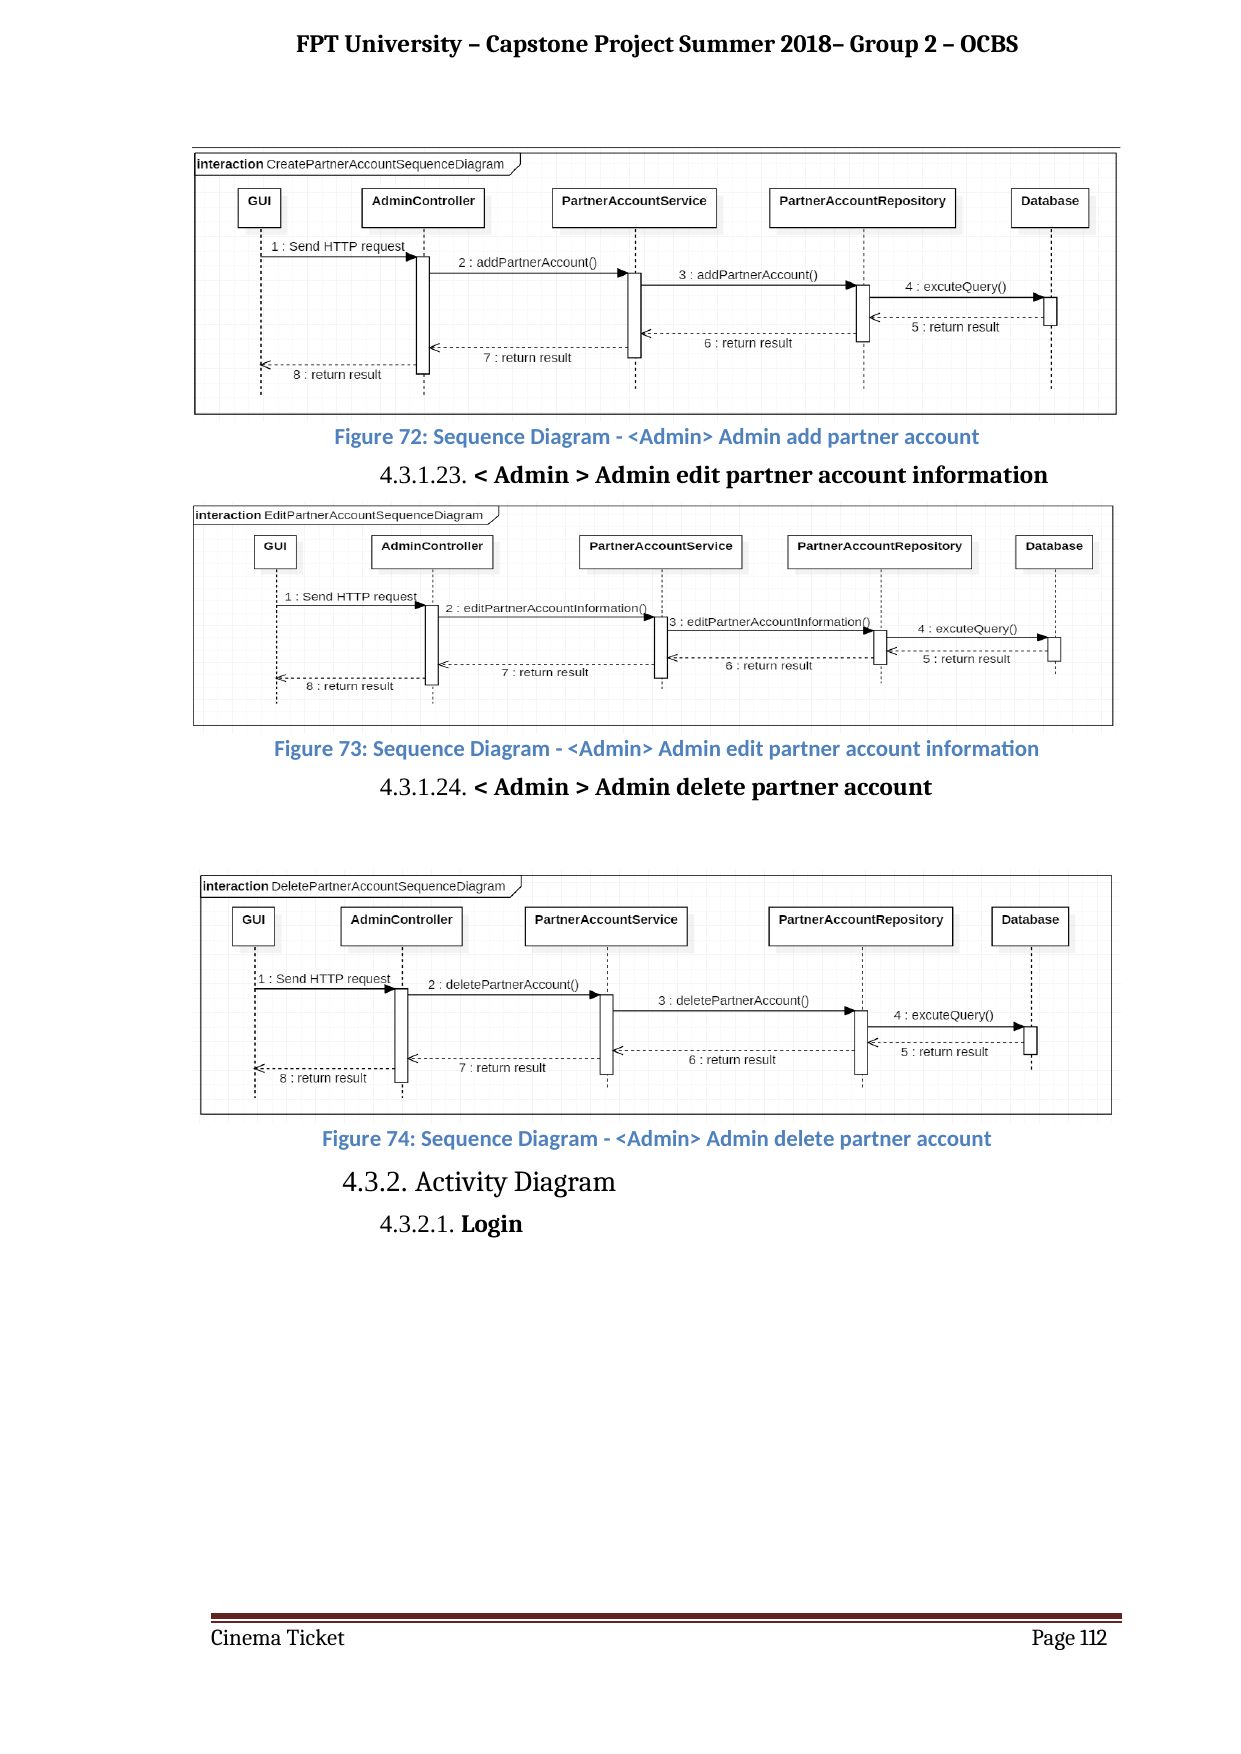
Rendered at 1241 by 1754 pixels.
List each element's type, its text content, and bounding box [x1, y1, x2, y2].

picture [192, 147, 1121, 422]
text < Admin > Admin delete partner account [379, 772, 1122, 802]
text Figure 73: Sequence Diagram - <Admin> Admin edit partner account information [192, 734, 1122, 762]
text Activity Diagram [342, 1164, 1122, 1199]
text Figure 72: Sequence Diagram - <Admin> Admin add partner account [192, 422, 1122, 450]
text Login [379, 1209, 1122, 1239]
picture [192, 870, 1122, 1124]
text < Admin > Admin edit partner account information [379, 460, 1122, 490]
text Figure 74: Sequence Diagram - <Admin> Admin delete partner account [192, 1124, 1122, 1152]
picture [192, 502, 1121, 734]
